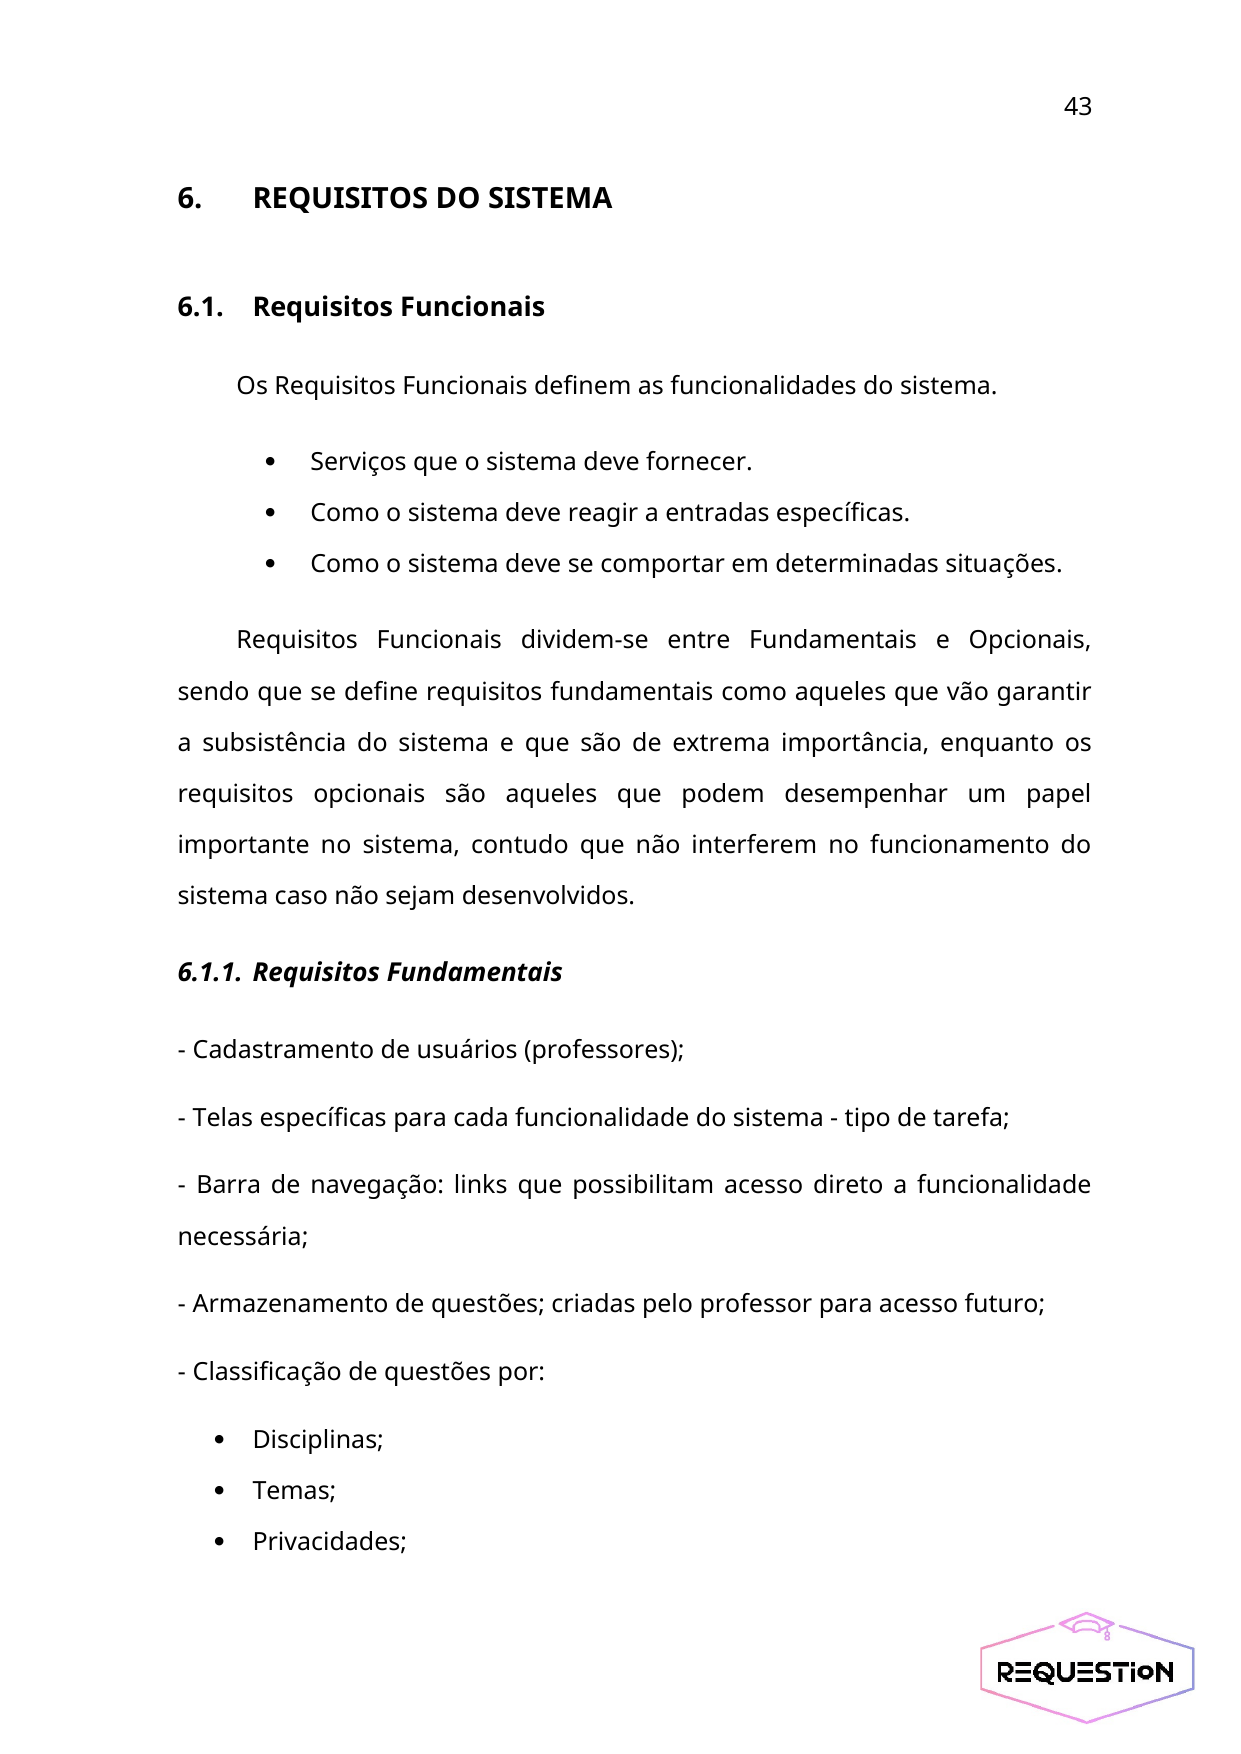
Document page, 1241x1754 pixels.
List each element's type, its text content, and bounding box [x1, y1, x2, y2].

picture [980, 1608, 1201, 1734]
text Requisitos Funcionais dividem-se entre Fundamentais e Opcionais, sendo que se define requisitos fundamentais como aqueles que vão garantir a subsistência do sistema e que são de extrema importância, enquanto os requisitos opcionais são aqueles que podem desempenhar um papel importante no sistema, contudo que não interferem no funcionamento do sistema caso não sejam desenvolvidos. [177, 622, 1092, 911]
text - Barra de navegação: links que possibilitam acesso direto a funcionalidade necessária; [177, 1167, 1092, 1252]
subtitle Requisitos Fundamentais [177, 953, 1092, 989]
list Como o sistema deve se comportar em determinadas situações. [266, 546, 1092, 580]
text - Telas específicas para cada funcionalidade do sistema - tipo de tarefa; [177, 1099, 1092, 1133]
list Privacidades; [215, 1523, 1092, 1557]
text - Classificação de questões por: [177, 1353, 1092, 1388]
list Disciplinas; [215, 1421, 1092, 1455]
text - Armazenamento de questões; criadas pelo professor para acesso futuro; [177, 1286, 1092, 1320]
text - Cadastramento de usuários (professores); [177, 1032, 1092, 1066]
text Os Requisitos Funcionais definem as funcionalidades do sistema. [177, 368, 1092, 402]
list Como o sistema deve reagir a entradas específicas. [266, 495, 1092, 529]
subtitle REQUISITOS DO SISTEMA [177, 177, 1092, 217]
list Temas; [215, 1472, 1092, 1506]
subtitle Requisitos Funcionais [177, 288, 1092, 324]
list Serviços que o sistema deve fornecer. [266, 444, 1092, 478]
